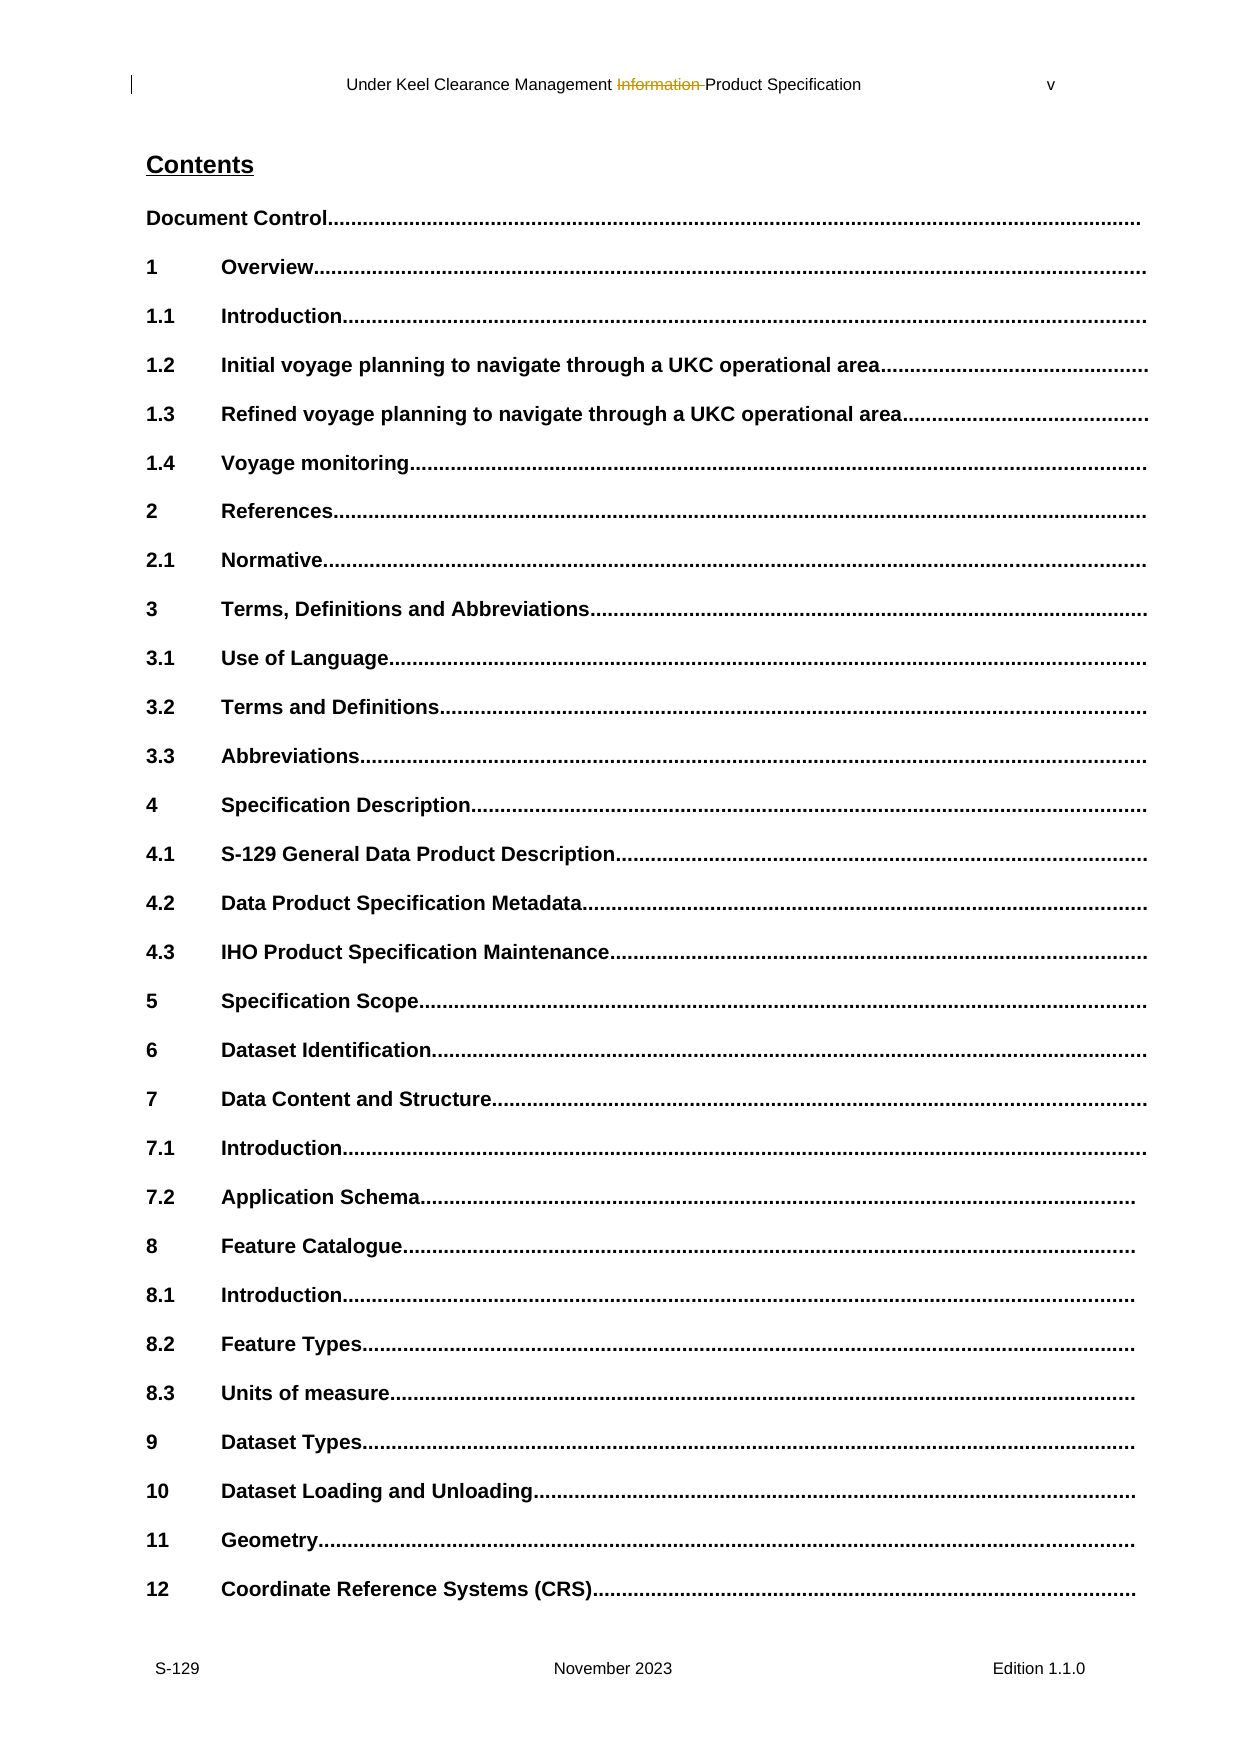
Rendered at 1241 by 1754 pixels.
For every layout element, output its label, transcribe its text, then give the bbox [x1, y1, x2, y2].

text Contents [146, 150, 1094, 179]
